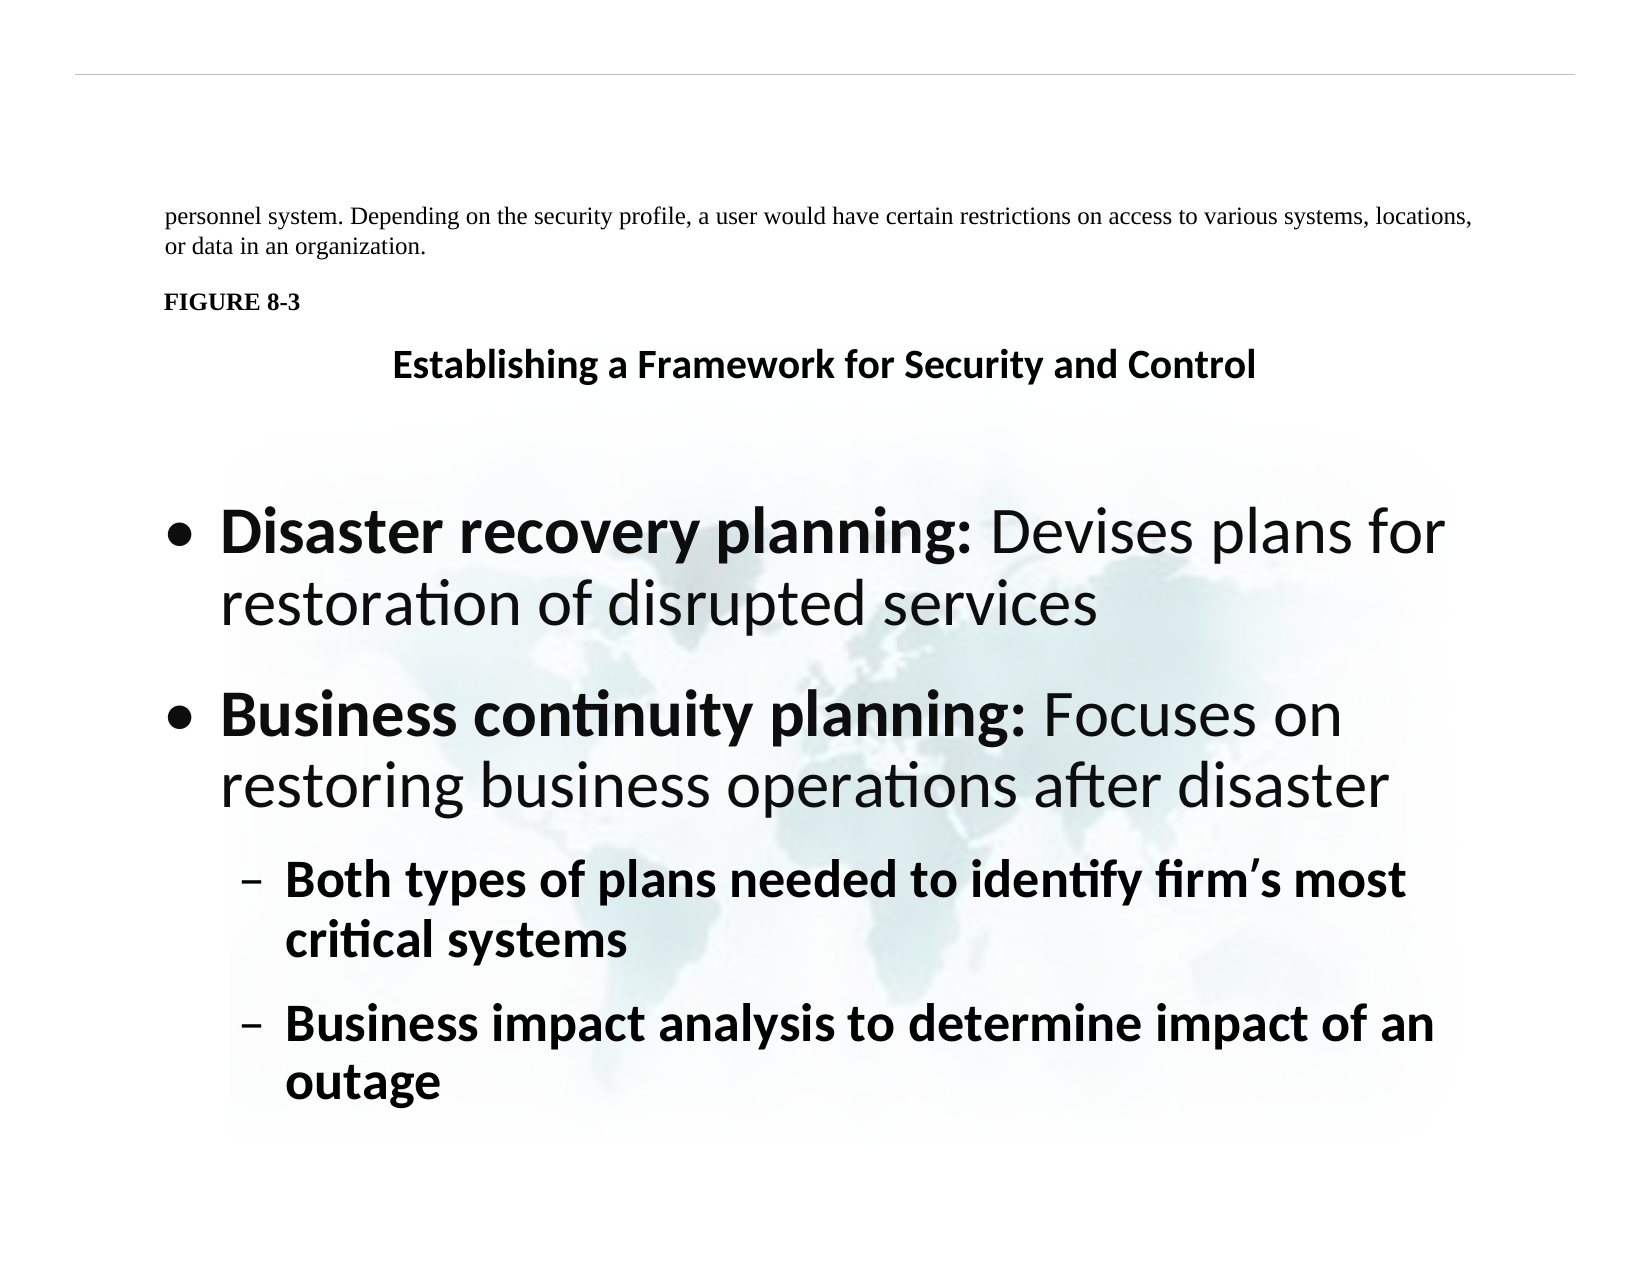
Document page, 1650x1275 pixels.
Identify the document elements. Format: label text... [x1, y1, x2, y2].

list Disaster recovery planning: Devises plans for restoration of disrupted services [163, 496, 1534, 642]
text FIGURE 8-3 [163, 287, 1500, 316]
list Both types of plans needed to identify firm’s most critical systems [238, 844, 1486, 971]
list Business continuity planning: Focuses on restoring business operations after disaster [163, 678, 1534, 824]
list Business impact analysis to determine impact of an outage [238, 994, 1486, 1113]
picture [74, 74, 1575, 1200]
text Establishing a Framework for Security and Control [116, 338, 1534, 389]
